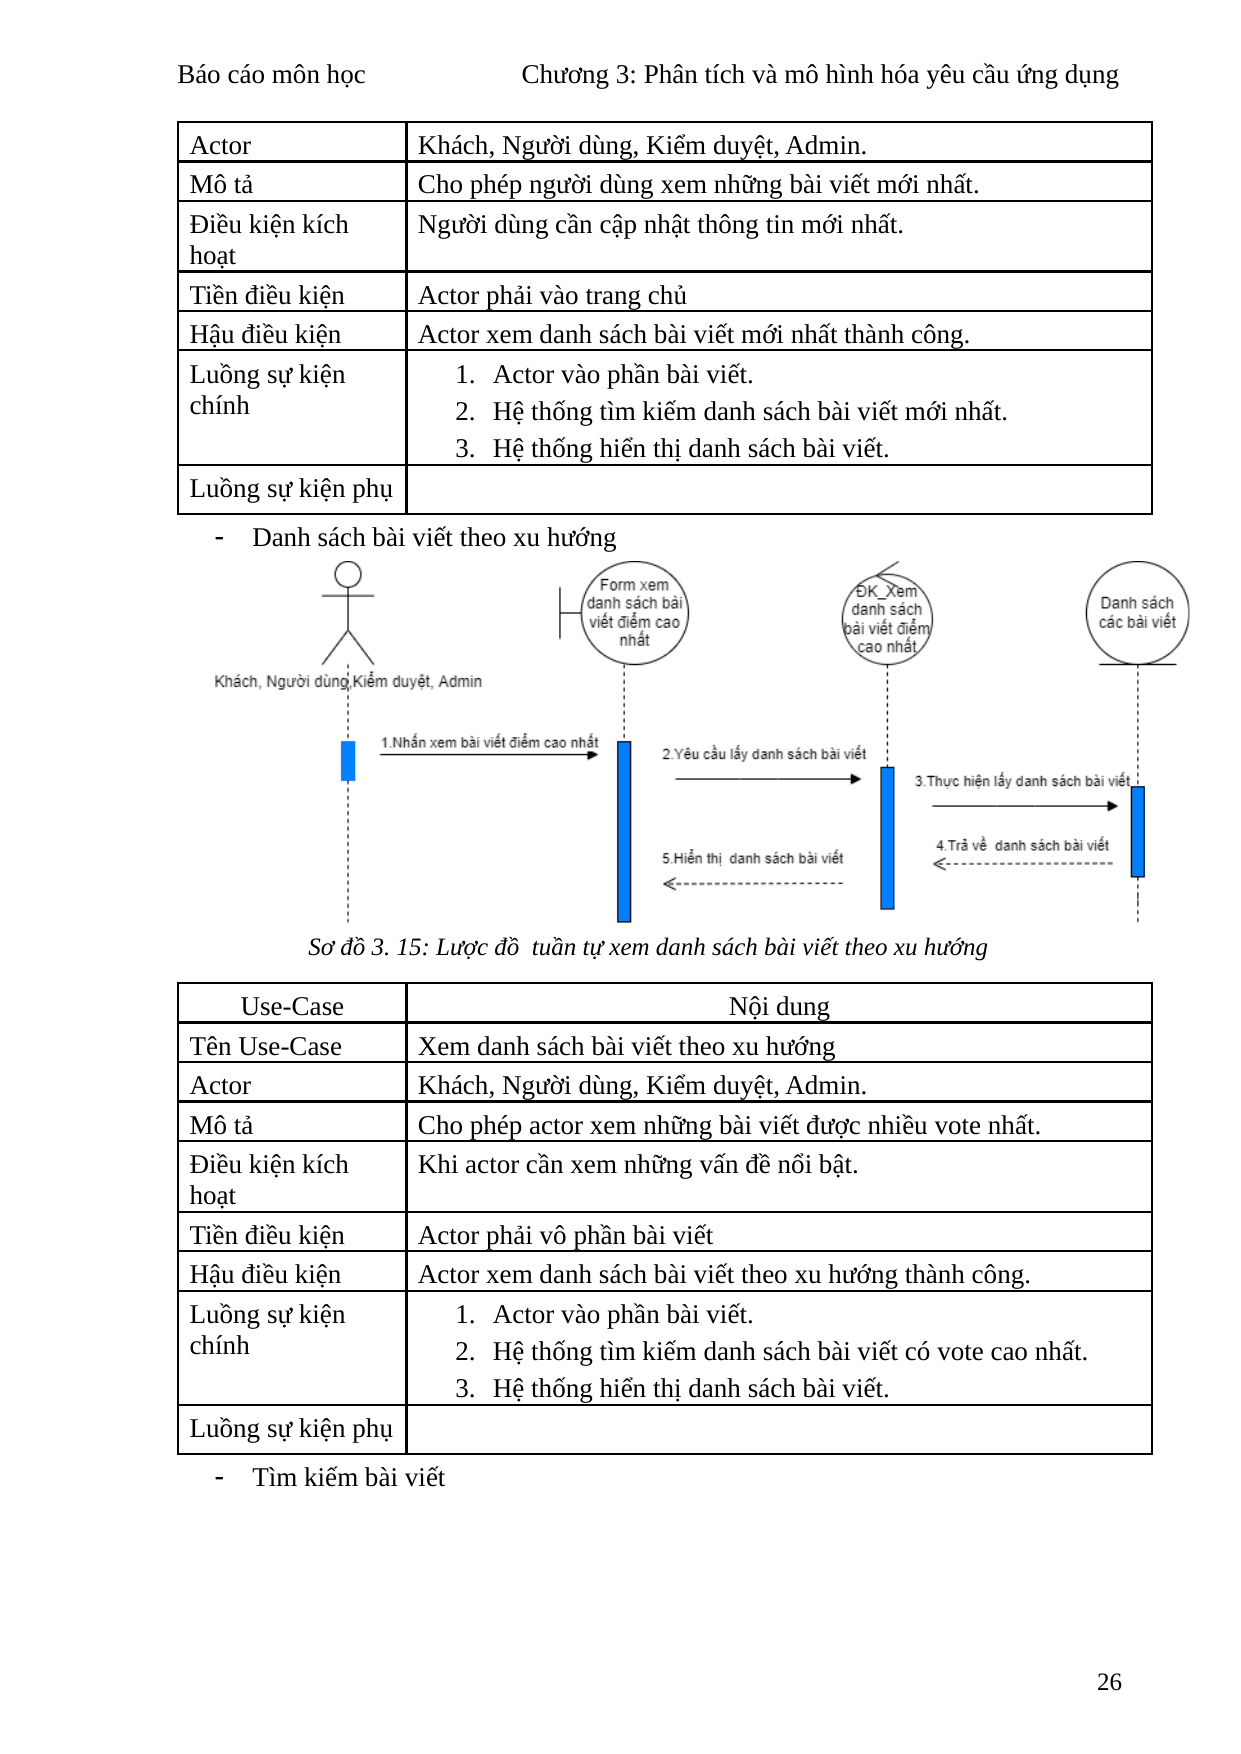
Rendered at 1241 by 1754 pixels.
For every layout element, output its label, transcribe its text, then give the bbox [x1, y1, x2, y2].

table_cell Hậu điều kiện [179, 1252, 405, 1289]
list Tìm kiếm bài viết [214, 1461, 1122, 1492]
table_header Nội dung [408, 984, 1151, 1021]
table_cell Actor xem danh sách bài viết mới nhất thành công. [408, 312, 1151, 349]
table_cell Khách, Người dùng, Kiểm duyệt, Admin. [408, 1063, 1151, 1100]
table_cell Khách, Người dùng, Kiểm duyệt, Admin. [408, 123, 1151, 160]
table_cell Luồng sự kiện phụ [179, 1406, 405, 1452]
table_cell Luồng sự kiện chính [179, 1292, 405, 1404]
table_cell Tên Use-Case [179, 1024, 405, 1061]
table_cell Người dùng cần cập nhật thông tin mới nhất. [408, 202, 1151, 270]
table_cell Actor [179, 1063, 405, 1100]
picture [214, 561, 1190, 924]
table_cell Luồng sự kiện chính [179, 351, 405, 464]
table_cell Actor phải vào trang chủ [408, 273, 1151, 310]
table_header Use-Case [179, 984, 405, 1021]
list Danh sách bài viết theo xu hướng [214, 521, 1122, 552]
table_cell Tiền điều kiện [179, 1213, 405, 1250]
table_cell Cho phép actor xem những bài viết được nhiều vote nhất. [408, 1103, 1151, 1140]
table_cell Actor [179, 123, 405, 160]
table_cell Luồng sự kiện phụ [179, 466, 405, 512]
table_cell Hậu điều kiện [179, 312, 405, 349]
table_cell [408, 466, 1151, 512]
table_cell Actor xem danh sách bài viết theo xu hướng thành công. [408, 1252, 1151, 1289]
table_cell Actor vào phần bài viết. Hệ thống tìm kiếm danh sách bài viết mới nhất. Hệ thống hiển thị danh sách bài viết. [408, 351, 1151, 464]
table_cell Actor phải vô phần bài viết [408, 1213, 1151, 1250]
table_cell Mô tả [179, 163, 405, 200]
text Sơ đồ 3. 15: Lược đồ tuần tự xem danh sách bài viết theo xu hướng [177, 932, 1122, 961]
table_cell Xem danh sách bài viết theo xu hướng [408, 1024, 1151, 1061]
table_cell Khi actor cần xem những vấn đề nổi bật. [408, 1142, 1151, 1211]
table_cell Tiền điều kiện [179, 273, 405, 310]
table_cell Điều kiện kích hoạt [179, 1142, 405, 1211]
table_cell Cho phép người dùng xem những bài viết mới nhất. [408, 163, 1151, 200]
table_cell Mô tả [179, 1103, 405, 1140]
table_cell Điều kiện kích hoạt [179, 202, 405, 270]
table_cell Actor vào phần bài viết. Hệ thống tìm kiếm danh sách bài viết có vote cao nhất. Hệ thống hiển thị danh sách bài viết. [408, 1292, 1151, 1404]
table_cell [408, 1406, 1151, 1452]
